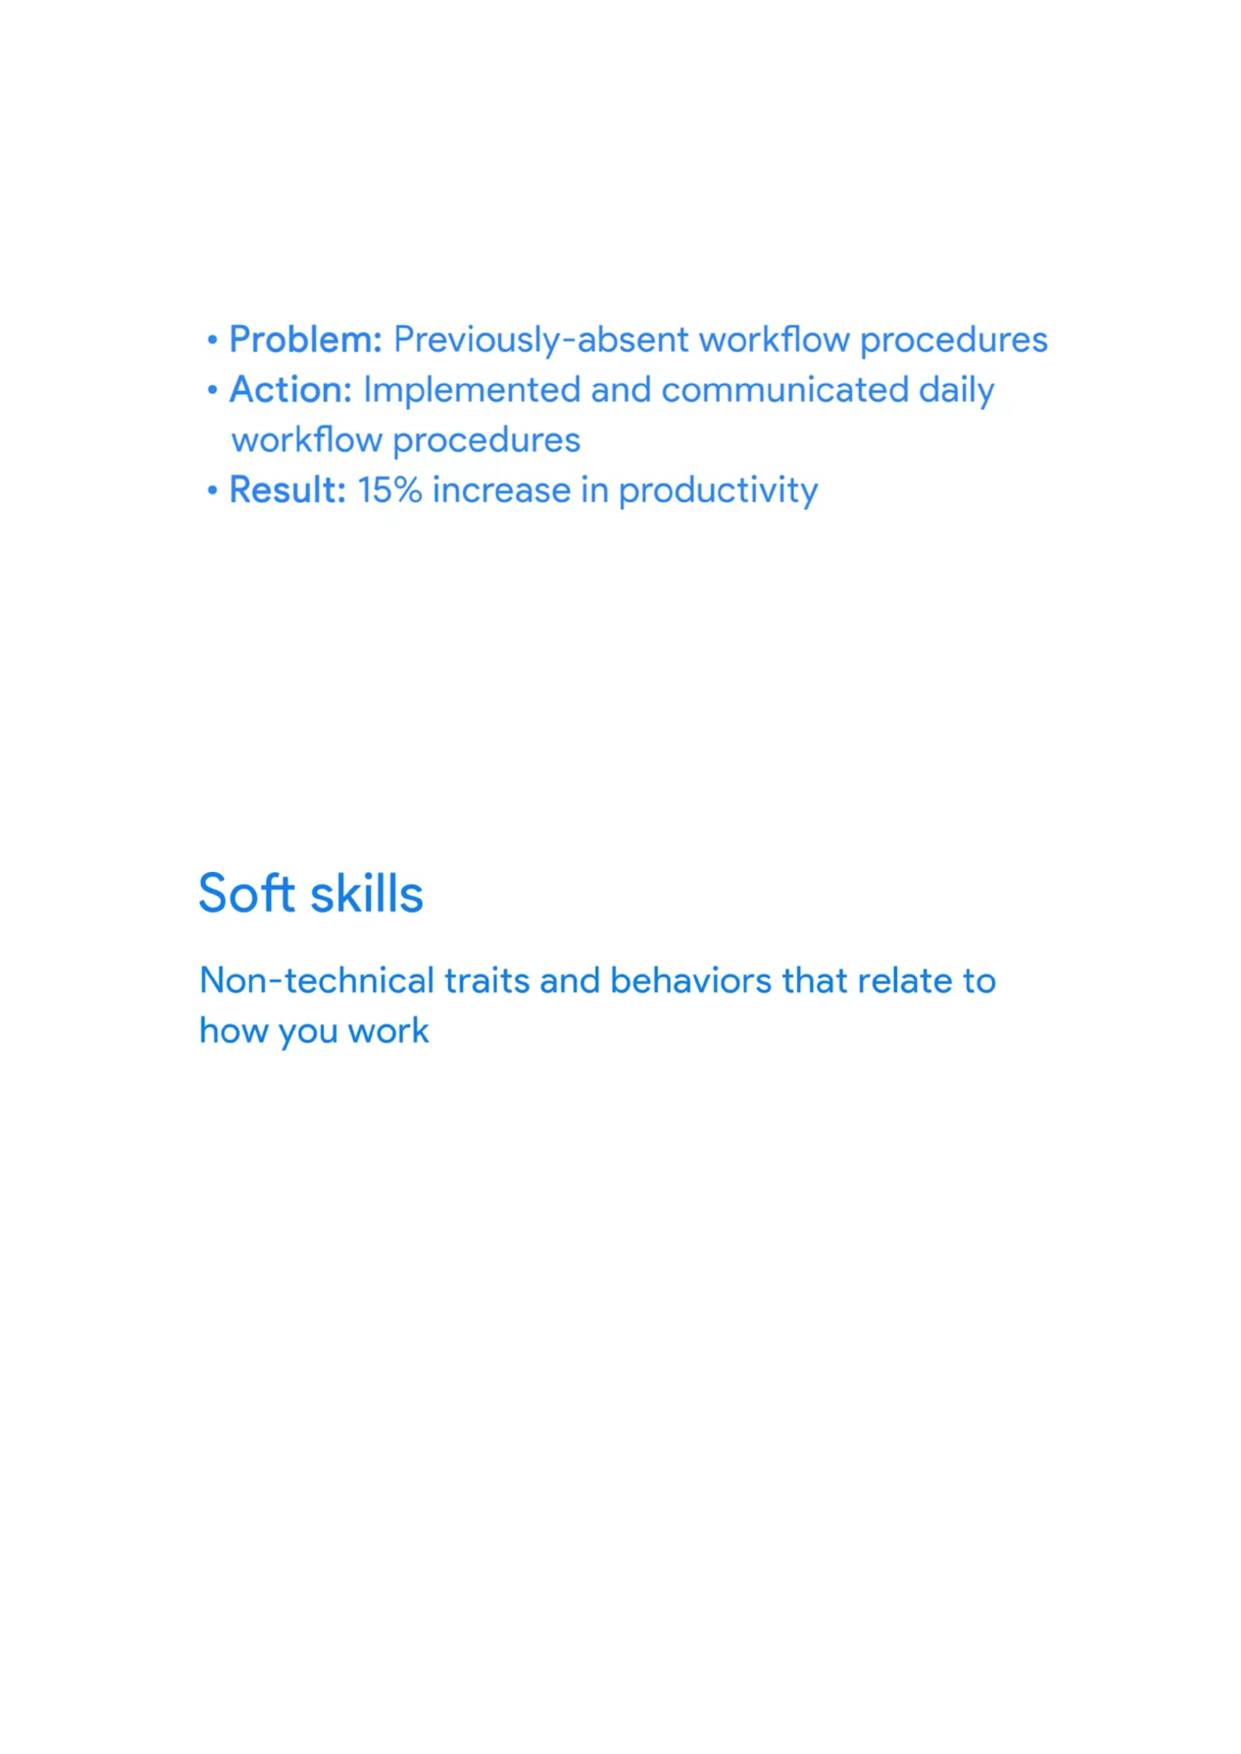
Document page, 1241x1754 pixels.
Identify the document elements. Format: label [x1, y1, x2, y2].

picture [150, 150, 1091, 680]
picture [150, 713, 1091, 1243]
